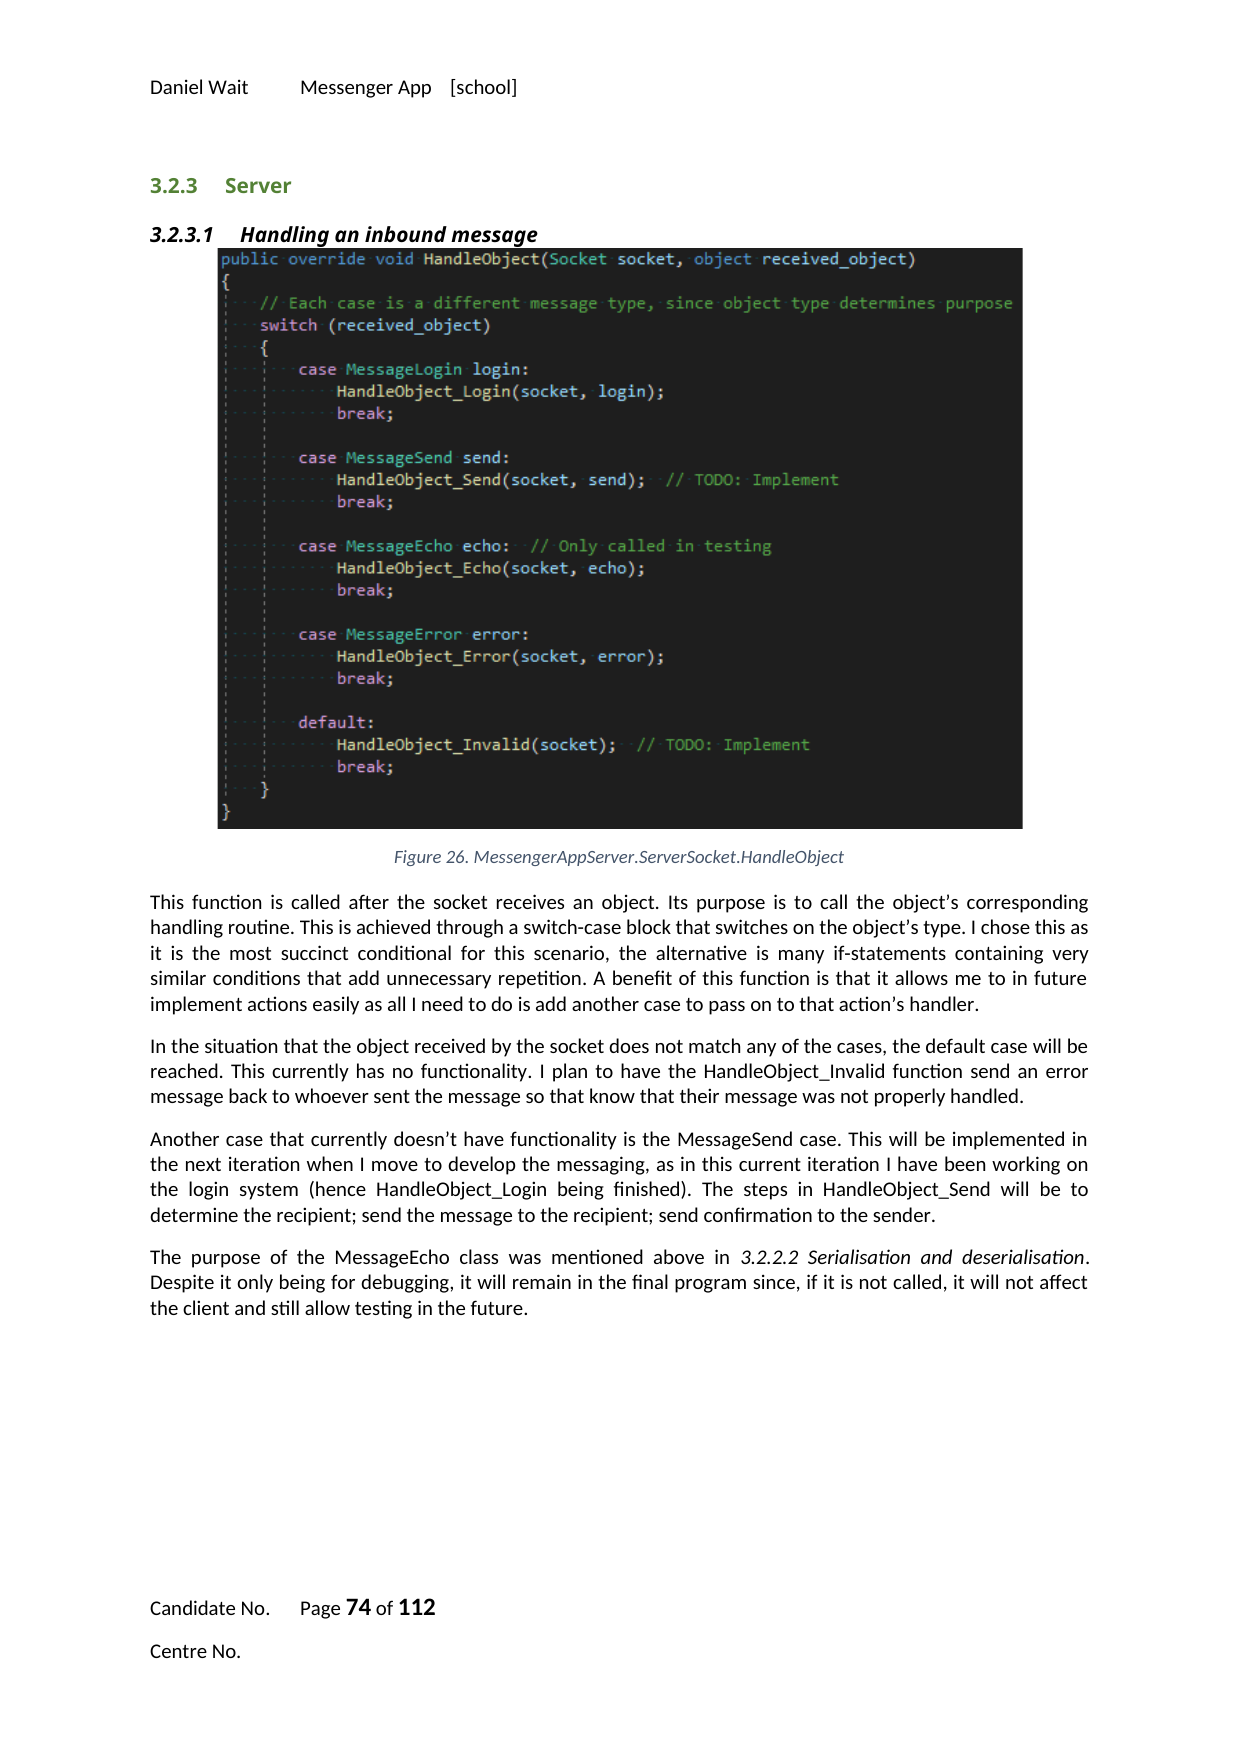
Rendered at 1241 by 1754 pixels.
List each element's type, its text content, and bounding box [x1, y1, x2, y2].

text The purpose of the MessageEcho class was mentioned above in 3.6.2 Serialisation and deserialisation. Despite it only being for debugging, it will remain in the final program since, if it is not called, it will not affect the client and still allow testing in the future. [150, 1244, 1090, 1320]
subtitle Handling an inbound message [150, 220, 1090, 248]
subtitle Server [150, 171, 1090, 199]
picture [217, 248, 1023, 829]
text This function is called after the socket receives an object. Its purpose is to call the object’s corresponding handling routine. This is achieved through a switch-case block that switches on the object’s type. I chose this as it is the most succinct conditional for this scenario, the alternative is many if-statements containing very similar conditions that add unnecessary repetition. A benefit of this function is that it allows me to in future implement actions easily as all I need to do is add another case to pass on to that action’s handler. [150, 889, 1090, 1016]
text Another case that currently doesn’t have functionality is the MessageSend case. This will be implemented in the next iteration when I move to develop the messaging, as in this current iteration I have been working on the login system (hence HandleObject_Login being finished). The steps in HandleObject_Send will be to determine the recipient; send the message to the recipient; send confirmation to the sender. [150, 1126, 1090, 1227]
text In the situation that the object received by the socket does not match any of the cases, the default case will be reached. This currently has no functionality. I plan to have the HandleObject_Invalid function send an error message back to whoever sent the message so that know that their message was not properly handled. [150, 1033, 1090, 1109]
text Figure 26. MessengerAppServer.ServerSocket.HandleObject [150, 845, 1090, 868]
